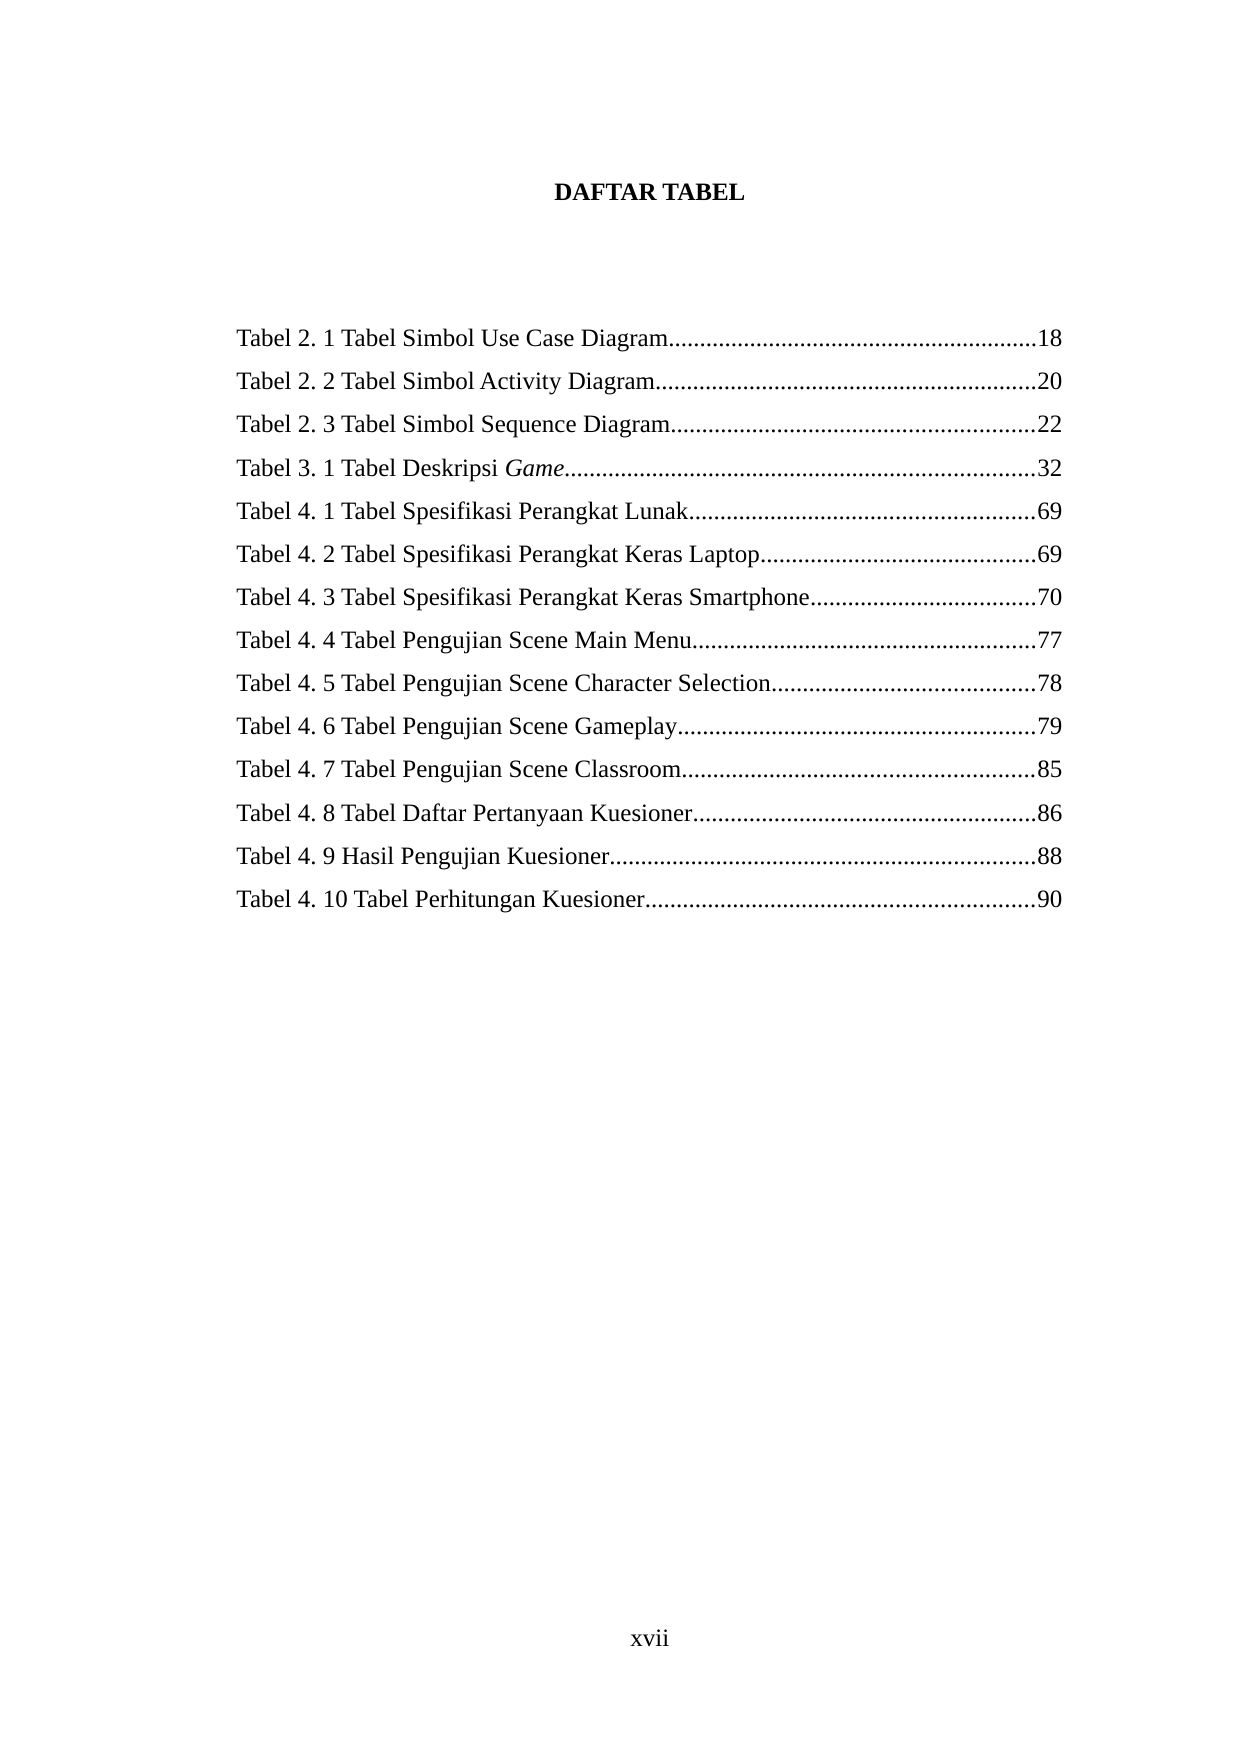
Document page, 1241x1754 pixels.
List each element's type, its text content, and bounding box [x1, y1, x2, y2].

text Tabel 4. 7 Tabel Pengujian Scene Classroom 85 [236, 754, 1063, 783]
text Tabel 2. 1 Tabel Simbol Use Case Diagram 18 [236, 323, 1063, 352]
subtitle DAFTAR TABEL [236, 177, 1063, 206]
text Tabel 4. 6 Tabel Pengujian Scene Gameplay 79 [236, 711, 1063, 740]
text Tabel 4. 10 Tabel Perhitungan Kuesioner 90 [236, 884, 1063, 913]
text Tabel 3. 1 Tabel Deskripsi Game 32 [236, 453, 1063, 481]
text Tabel 4. 1 Tabel Spesifikasi Perangkat Lunak 69 [236, 496, 1063, 524]
text Tabel 4. 5 Tabel Pengujian Scene Character Selection 78 [236, 668, 1063, 697]
text Tabel 2. 3 Tabel Simbol Sequence Diagram 22 [236, 409, 1063, 438]
text Tabel 4. 2 Tabel Spesifikasi Perangkat Keras Laptop 69 [236, 539, 1063, 568]
text Tabel 4. 9 Hasil Pengujian Kuesioner 88 [236, 841, 1063, 869]
text Tabel 2. 2 Tabel Simbol Activity Diagram 20 [236, 366, 1063, 395]
text Tabel 4. 4 Tabel Pengujian Scene Main Menu 77 [236, 625, 1063, 654]
text Tabel 4. 8 Tabel Daftar Pertanyaan Kuesioner 86 [236, 798, 1063, 826]
text Tabel 4. 3 Tabel Spesifikasi Perangkat Keras Smartphone 70 [236, 582, 1063, 611]
